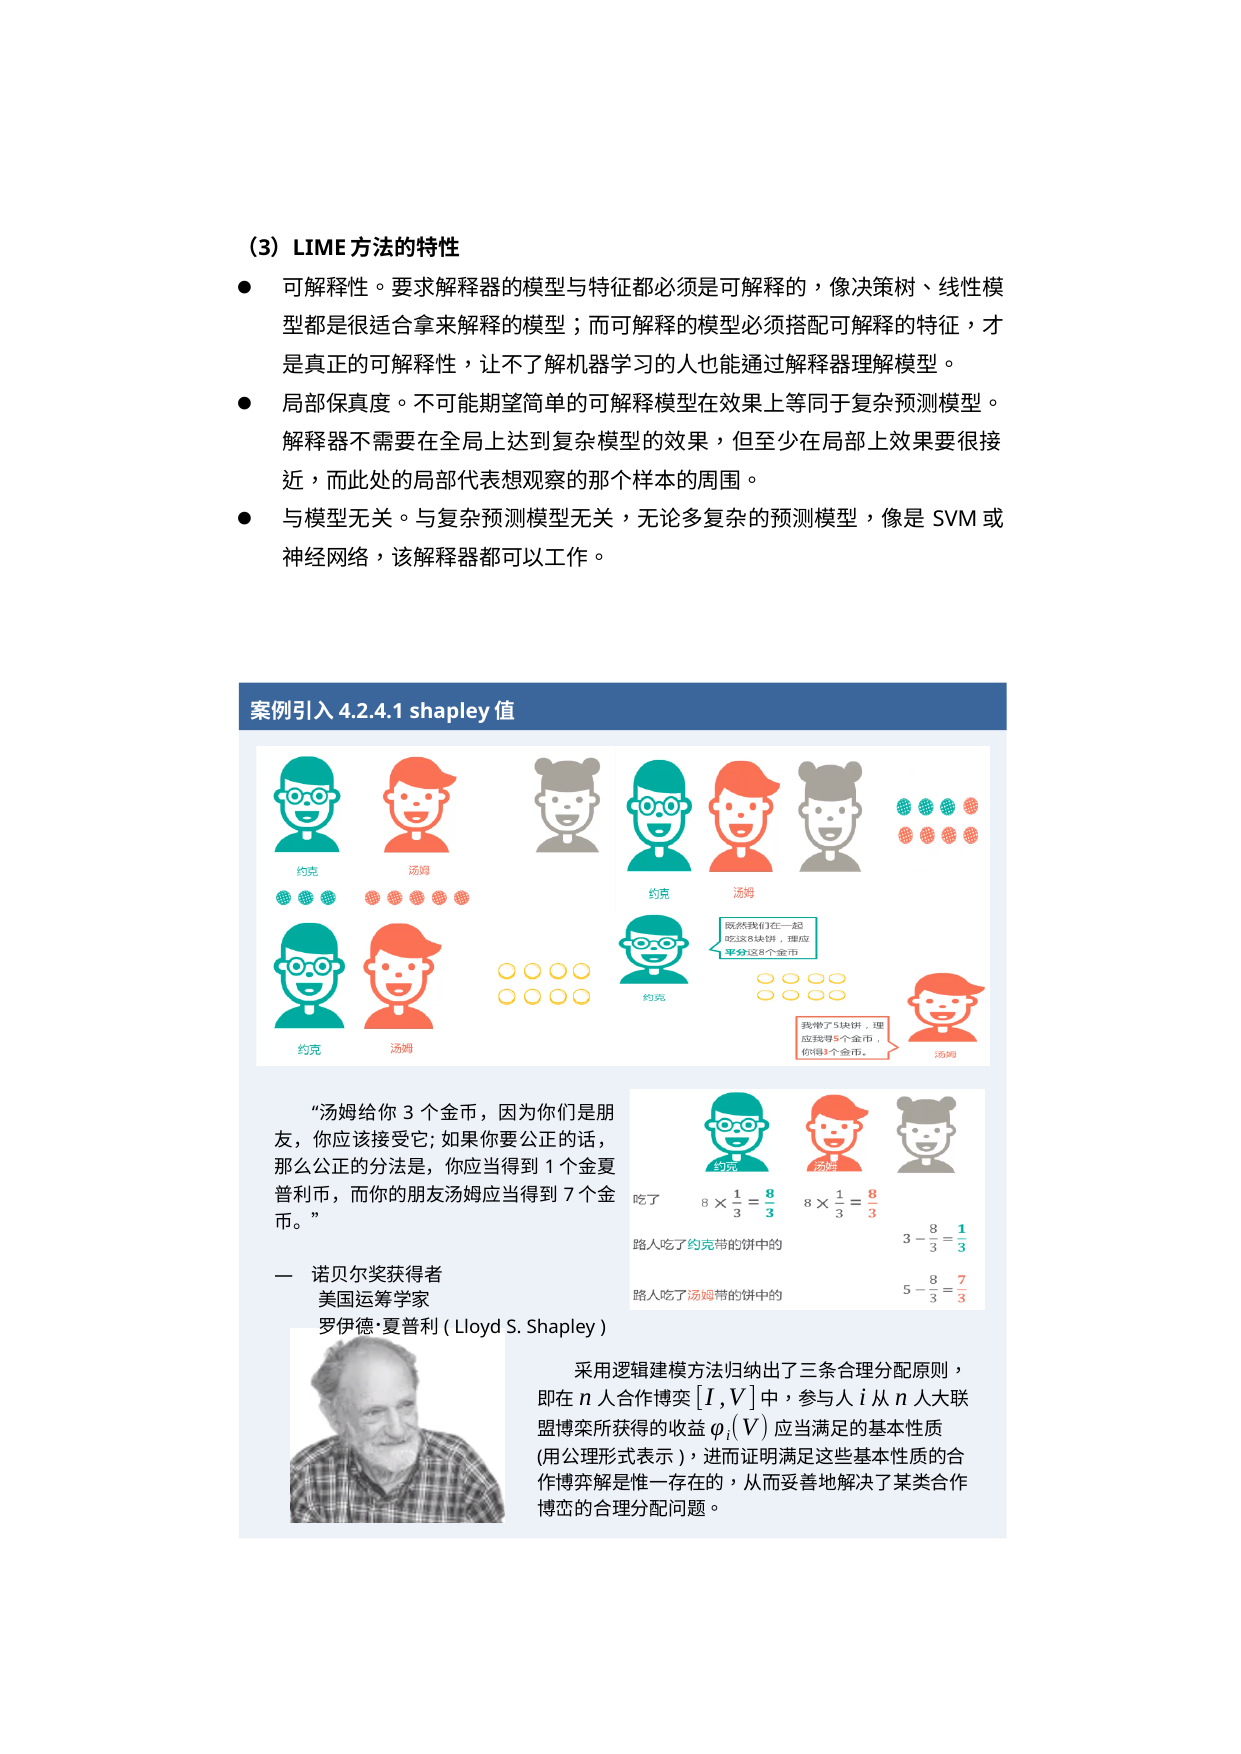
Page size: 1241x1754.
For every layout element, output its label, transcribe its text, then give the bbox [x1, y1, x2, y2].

picture [290, 1328, 505, 1523]
list 局部保真度。不可能期望简单的可解释模型在效果上等同于复杂预测模型。解释器不需要在全局上达到复杂模型的效果，但至少在局部上效果要很接近，而此处的局部代表想观察的那个样本的周围。 [236, 387, 1004, 494]
list 可解释性。要求解释器的模型与特征都必须是可解释的，像决策树、线性模型都是很适合拿来解释的模型；而可解释的模型必须搭配可解释的特征，才是真正的可解释性，让不了解机器学习的人也能通过解释器理解模型。 [236, 272, 1004, 379]
list 与模型无关。与复杂预测模型无关，无论多复杂的预测模型，像是SVM或神经网络，该解释器都可以工作。 [236, 503, 1004, 572]
text （3）LIME方法的特性 [236, 230, 1004, 262]
picture [629, 1089, 985, 1310]
picture [256, 746, 990, 1066]
